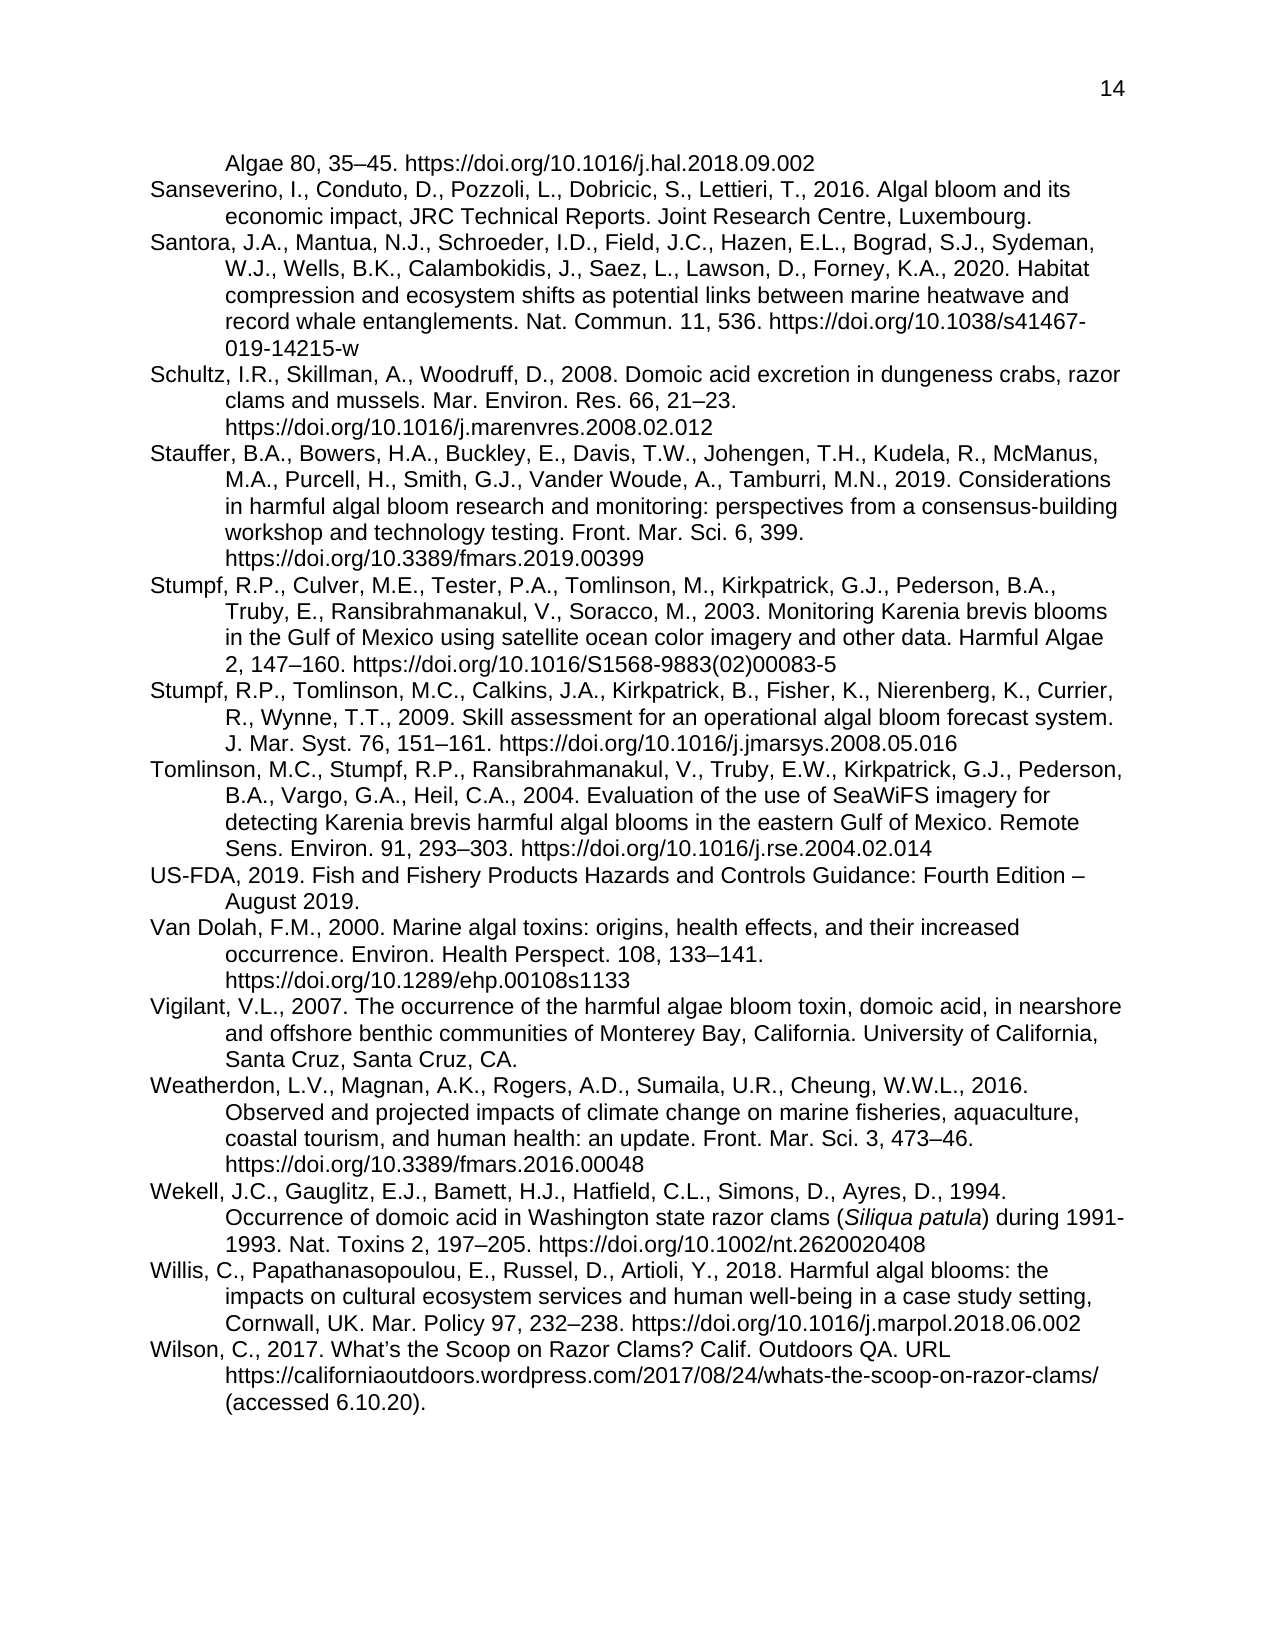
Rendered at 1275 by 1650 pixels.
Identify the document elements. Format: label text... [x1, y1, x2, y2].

text Wilson, C., 2017. What’s the Scoop on Razor Clams? Calif. Outdoors QA. URL https://californiaoutdoors.wordpress.com/2017/08/24/whats-the-scoop-on-razor-clams/ (accessed 6.10.20). [150, 1336, 1125, 1415]
text Vigilant, V.L., 2007. The occurrence of the harmful algae bloom toxin, domoic acid, in nearshore and offshore benthic communities of Monterey Bay, California. University of California, Santa Cruz, Santa Cruz, CA. [150, 993, 1125, 1072]
text Stauffer, B.A., Bowers, H.A., Buckley, E., Davis, T.W., Johengen, T.H., Kudela, R., McManus, M.A., Purcell, H., Smith, G.J., Vander Woude, A., Tamburri, M.N., 2019. Considerations in harmful algal bloom research and monitoring: perspectives from a consensus-building workshop and technology testing. Front. Mar. Sci. 6, 399. https://doi.org/10.3389/fmars.2019.00399 [150, 440, 1125, 572]
text Tomlinson, M.C., Stumpf, R.P., Ransibrahmanakul, V., Truby, E.W., Kirkpatrick, G.J., Pederson, B.A., Vargo, G.A., Heil, C.A., 2004. Evaluation of the use of SeaWiFS imagery for detecting Karenia brevis harmful algal blooms in the eastern Gulf of Mexico. Remote Sens. Environ. 91, 293–303. https://doi.org/10.1016/j.rse.2004.02.014 [150, 756, 1125, 862]
text Wekell, J.C., Gauglitz, E.J., Bamett, H.J., Hatfield, C.L., Simons, D., Ayres, D., 1994. Occurrence of domoic acid in Washington state razor clams (Siliqua patula) during 1991-1993. Nat. Toxins 2, 197–205. https://doi.org/10.1002/nt.2620020408 [150, 1178, 1125, 1257]
text Sanseverino, I., Conduto, D., Pozzoli, L., Dobricic, S., Lettieri, T., 2016. Algal bloom and its economic impact, JRC Technical Reports. Joint Research Centre, Luxembourg. [150, 176, 1125, 229]
text Weatherdon, L.V., Magnan, A.K., Rogers, A.D., Sumaila, U.R., Cheung, W.W.L., 2016. Observed and projected impacts of climate change on marine fisheries, aquaculture, coastal tourism, and human health: an update. Front. Mar. Sci. 3, 473–46. https://doi.org/10.3389/fmars.2016.00048 [150, 1072, 1125, 1178]
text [150, 150, 1125, 176]
text Stumpf, R.P., Culver, M.E., Tester, P.A., Tomlinson, M., Kirkpatrick, G.J., Pederson, B.A., Truby, E., Ransibrahmanakul, V., Soracco, M., 2003. Monitoring Karenia brevis blooms in the Gulf of Mexico using satellite ocean color imagery and other data. Harmful Algae 2, 147–160. https://doi.org/10.1016/S1568-9883(02)00083-5 [150, 572, 1125, 677]
text Schultz, I.R., Skillman, A., Woodruff, D., 2008. Domoic acid excretion in dungeness crabs, razor clams and mussels. Mar. Environ. Res. 66, 21–23. https://doi.org/10.1016/j.marenvres.2008.02.012 [150, 361, 1125, 440]
text Willis, C., Papathanasopoulou, E., Russel, D., Artioli, Y., 2018. Harmful algal blooms: the impacts on cultural ecosystem services and human well-being in a case study setting, Cornwall, UK. Mar. Policy 97, 232–238. https://doi.org/10.1016/j.marpol.2018.06.002 [150, 1257, 1125, 1336]
text Van Dolah, F.M., 2000. Marine algal toxins: origins, health effects, and their increased occurrence. Environ. Health Perspect. 108, 133–141. https://doi.org/10.1289/ehp.00108s1133 [150, 914, 1125, 993]
text US-FDA, 2019. Fish and Fishery Products Hazards and Controls Guidance: Fourth Edition – August 2019. [150, 862, 1125, 914]
text Stumpf, R.P., Tomlinson, M.C., Calkins, J.A., Kirkpatrick, B., Fisher, K., Nierenberg, K., Currier, R., Wynne, T.T., 2009. Skill assessment for an operational algal bloom forecast system. J. Mar. Syst. 76, 151–161. https://doi.org/10.1016/j.jmarsys.2008.05.016 [150, 677, 1125, 756]
text Santora, J.A., Mantua, N.J., Schroeder, I.D., Field, J.C., Hazen, E.L., Bograd, S.J., Sydeman, W.J., Wells, B.K., Calambokidis, J., Saez, L., Lawson, D., Forney, K.A., 2020. Habitat compression and ecosystem shifts as potential links between marine heatwave and record whale entanglements. Nat. Commun. 11, 536. https://doi.org/10.1038/s41467-019-14215-w [150, 229, 1125, 361]
